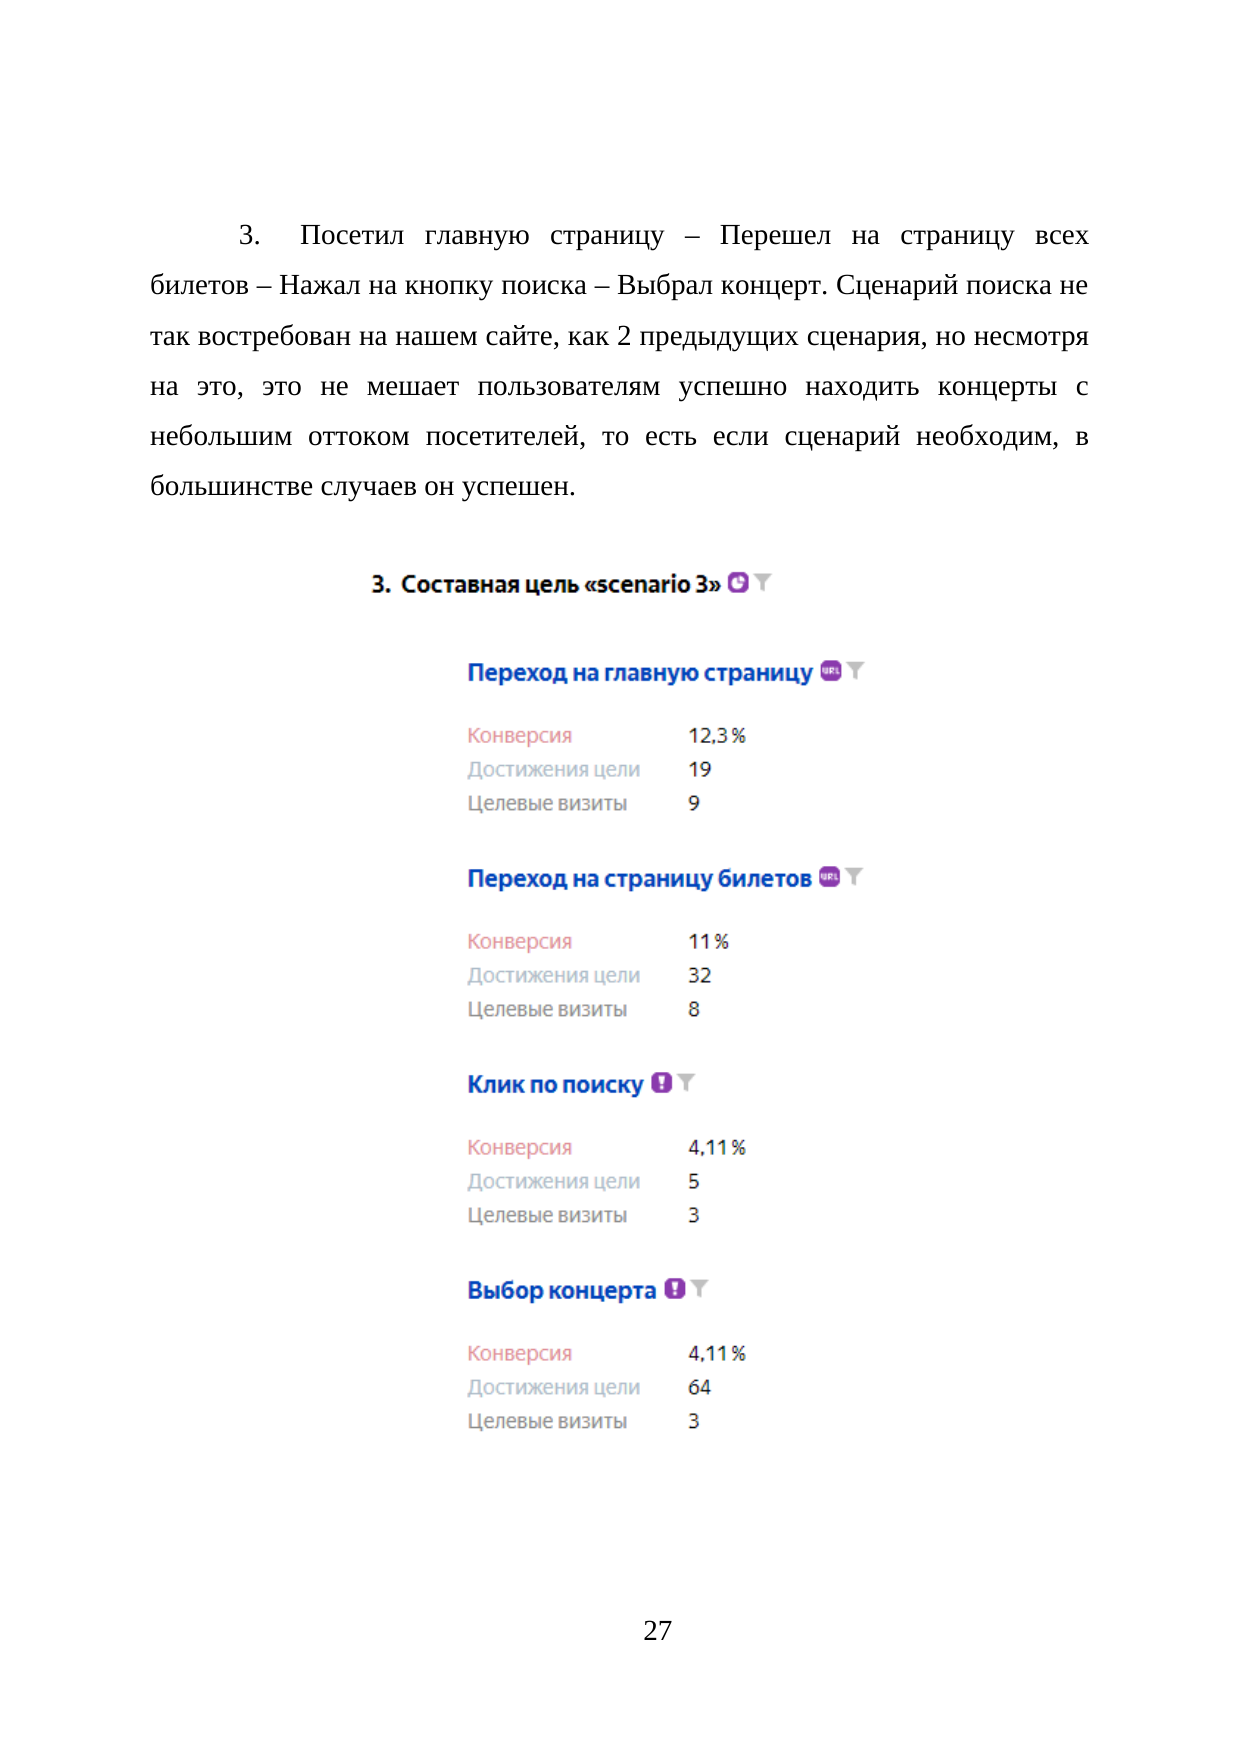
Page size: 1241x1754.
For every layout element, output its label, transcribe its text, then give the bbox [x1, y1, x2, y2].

picture [341, 562, 899, 1452]
list Посетил главную страницу – Перешел на страницу всех билетов – Нажал на кнопку поиска – Выбрал концерт. Сценарий поиска не так востребован на нашем сайте, как 2 предыдущих сценария, но несмотря на это, это не мешает пользователям успешно находить концерты с небольшим оттоком посетителей, то есть если сценарий необходим, в большинстве случаев он успешен. [150, 217, 1090, 502]
